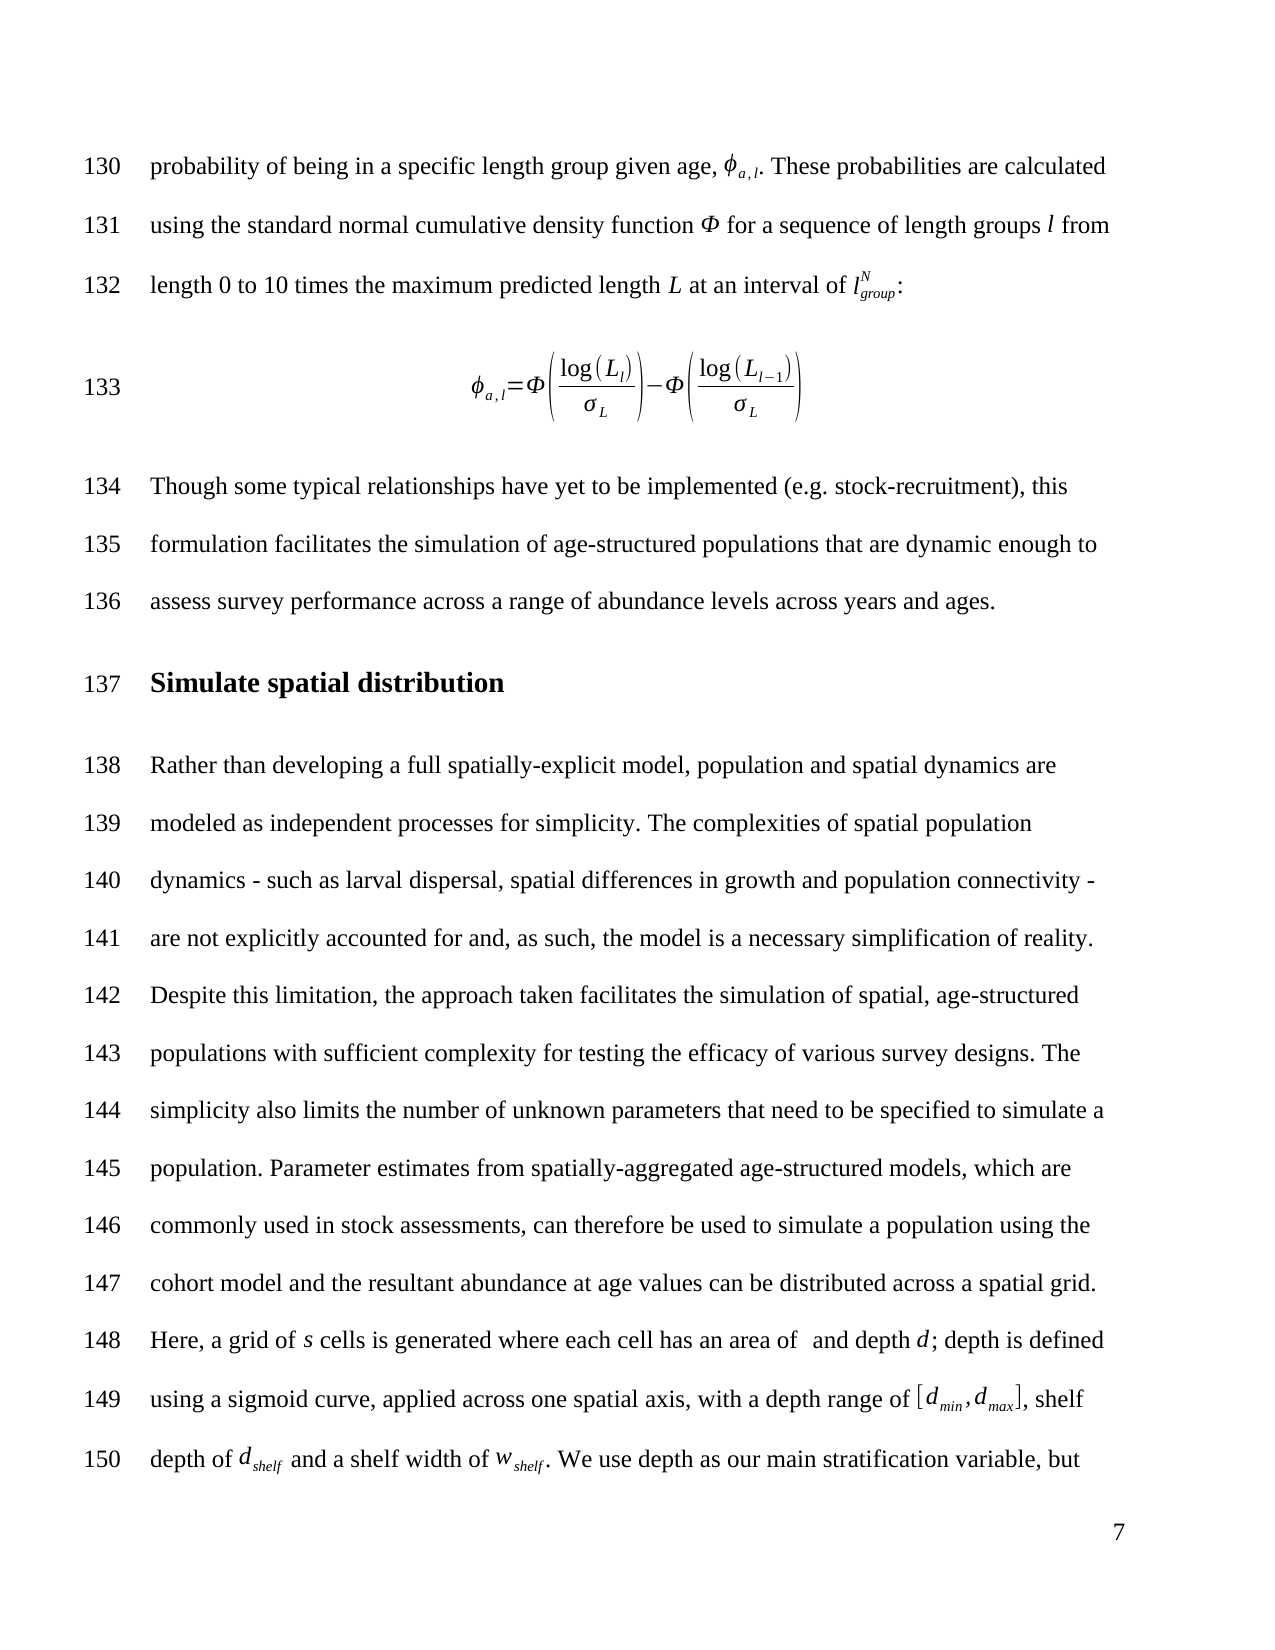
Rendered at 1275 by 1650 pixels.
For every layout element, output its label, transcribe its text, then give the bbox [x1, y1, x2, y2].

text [150, 150, 1125, 302]
text Though some typical relationships have yet to be implemented (e.g. stock-recruitment), this formulation facilitates the simulation of age-structured populations that are dynamic enough to assess survey performance across a range of abundance levels across years and ages. [150, 471, 1125, 615]
subtitle Simulate spatial distribution [150, 665, 1125, 698]
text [150, 751, 1125, 1474]
